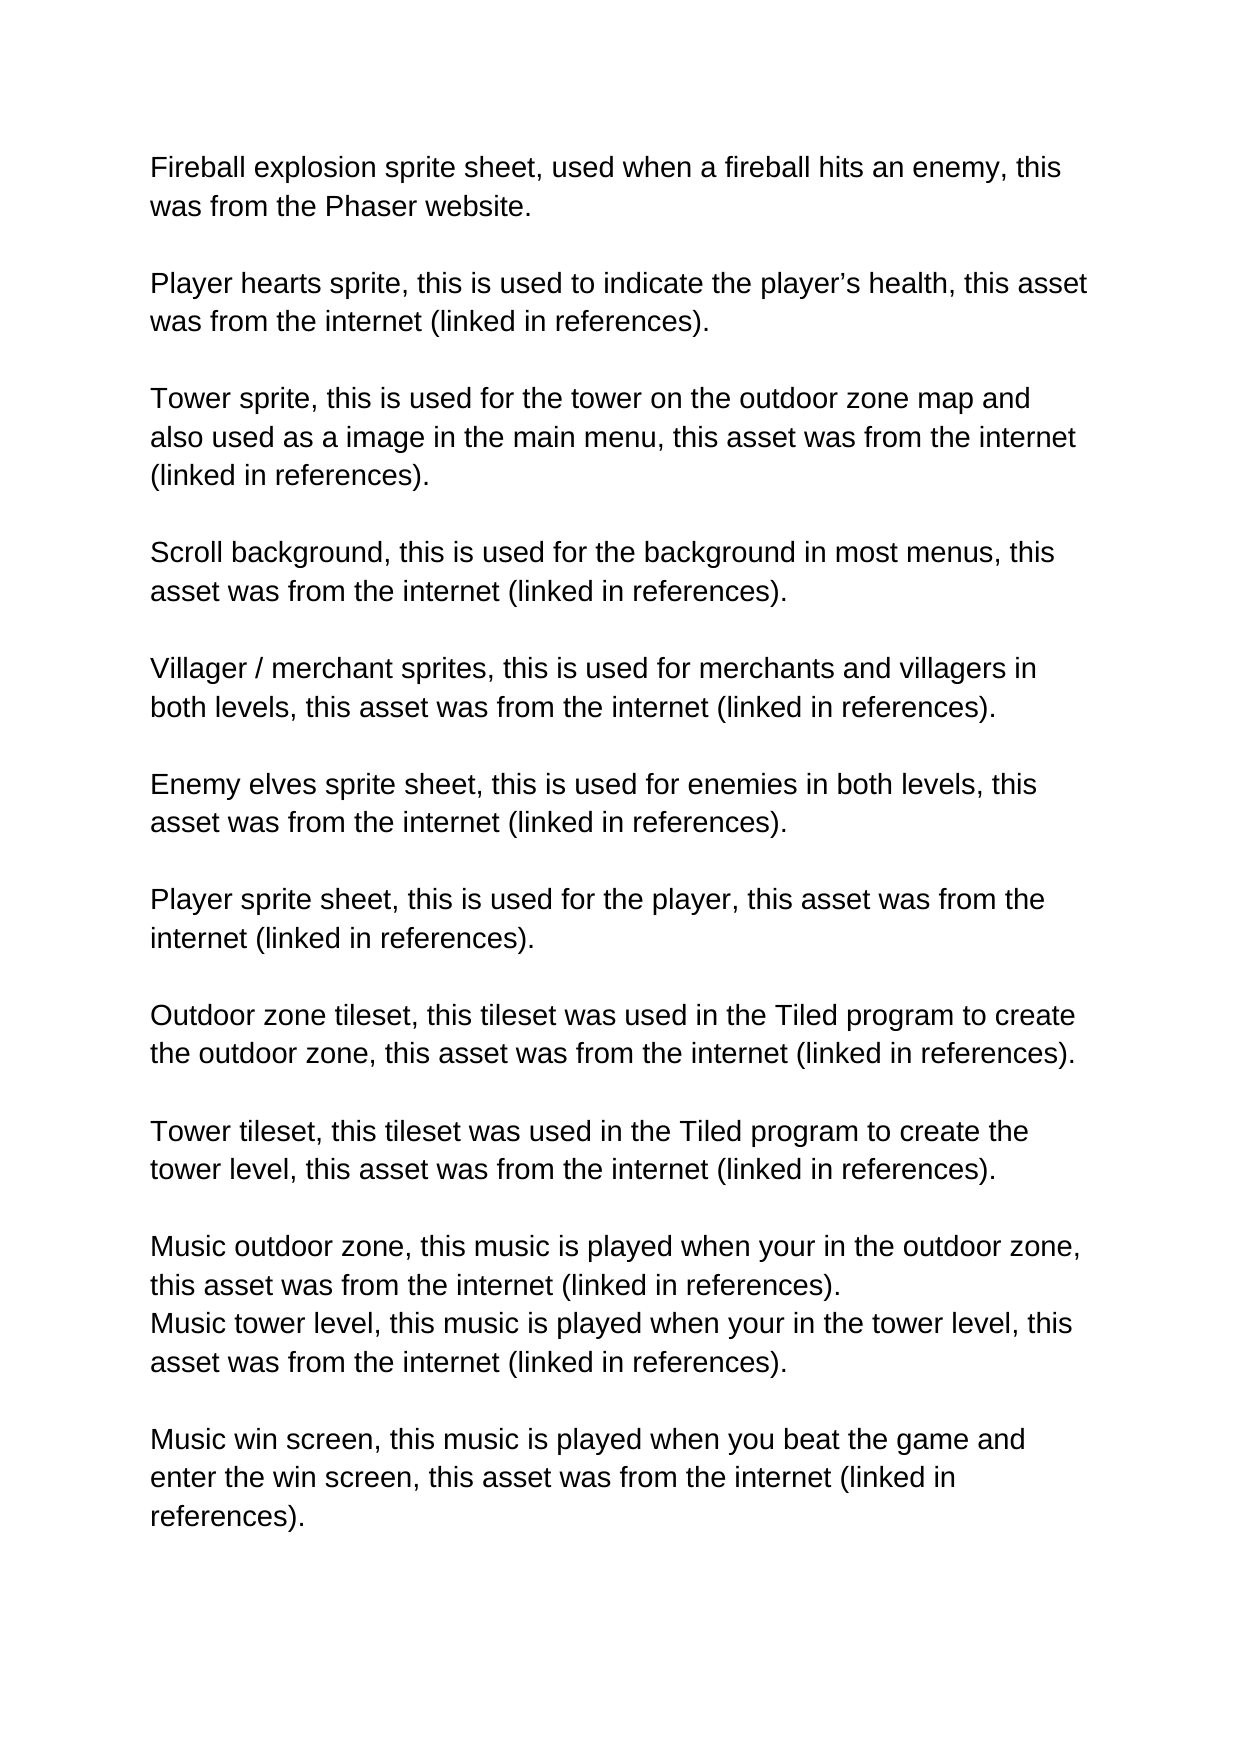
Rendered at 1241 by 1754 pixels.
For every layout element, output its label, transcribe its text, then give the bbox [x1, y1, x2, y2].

text Fireball explosion sprite sheet, used when a fireball hits an enemy, this was from the Phaser website. [150, 150, 1090, 222]
text Music outdoor zone, this music is played when your in the outdoor zone, this asset was from the internet (linked in references). [150, 1229, 1090, 1301]
text Music tower level, this music is played when your in the tower level, this asset was from the internet (linked in references). [150, 1306, 1090, 1378]
text Tower tileset, this tileset was used in the Tiled program to create the tower level, this asset was from the internet (linked in references). [150, 1113, 1090, 1186]
text Outdoor zone tileset, this tileset was used in the Tiled program to create the outdoor zone, this asset was from the internet (linked in references). [150, 998, 1090, 1070]
text Player sprite sheet, this is used for the player, this asset was from the internet (linked in references). [150, 882, 1090, 954]
text Tower sprite, this is used for the tower on the outdoor zone map and also used as a image in the main menu, this asset was from the internet (linked in references). [150, 381, 1090, 492]
text Enemy elves sprite sheet, this is used for enemies in both levels, this asset was from the internet (linked in references). [150, 767, 1090, 839]
text Music win screen, this music is played when you beat the game and enter the win screen, this asset was from the internet (linked in references). [150, 1422, 1090, 1532]
text Player hearts sprite, this is used to indicate the player’s health, this asset was from the internet (linked in references). [150, 266, 1090, 338]
text Scroll background, this is used for the background in most menus, this asset was from the internet (linked in references). [150, 535, 1090, 607]
text Villager / merchant sprites, this is used for merchants and villagers in both levels, this asset was from the internet (linked in references). [150, 651, 1090, 723]
